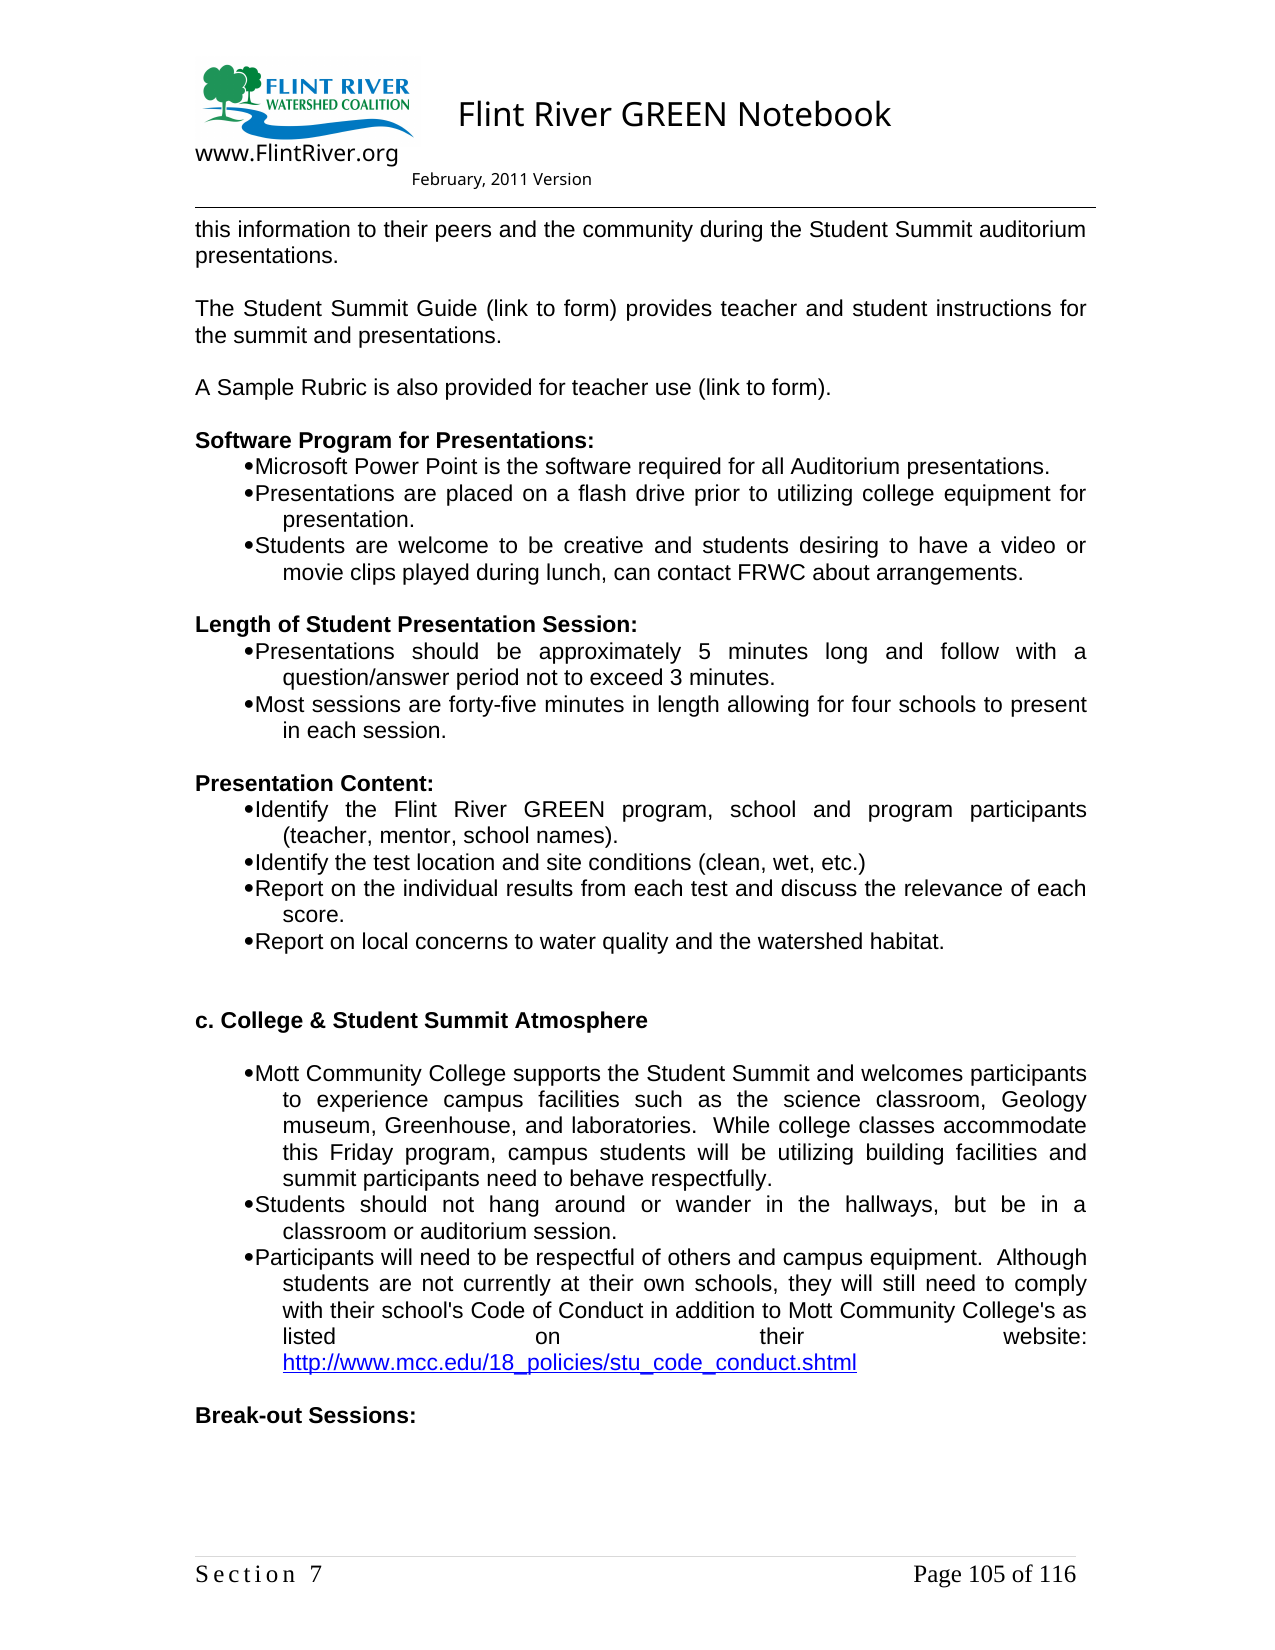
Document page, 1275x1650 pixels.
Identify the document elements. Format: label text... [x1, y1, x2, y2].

text Presentation Content: [195, 769, 1087, 796]
list Identify the test location and site conditions (clean, wet, etc.) [245, 849, 1087, 875]
text c. College & Student Summit Atmosphere [195, 1007, 1087, 1033]
list Most sessions are forty-five minutes in length allowing for four schools to present in each session. [245, 691, 1087, 743]
list Presentations are placed on a flash drive prior to utilizing college equipment for presentation. [245, 480, 1087, 532]
text Break-out Sessions: [195, 1402, 1087, 1428]
list Identify the Flint River GREEN program, school and program participants (teacher, mentor, school names). [245, 796, 1087, 849]
list Participants will need to be respectful of others and campus equipment. Although students are not currently at their own schools, they will still need to comply with their school's Code of Conduct in addition to Mott Community College's as listed on their website: http://www.mcc.edu/18_policies/stu_code_conduct.shtml [245, 1244, 1087, 1376]
list Report on local concerns to water quality and the watershed habitat. [245, 928, 1087, 954]
list Mott Community College supports the Student Summit and welcomes participants to experience campus facilities such as the science classroom, Geology museum, Greenhouse, and laboratories. While college classes accommodate this Friday program, campus students will be utilizing building facilities and summit participants need to behave respectfully. [245, 1059, 1087, 1191]
text A Sample Rubric is also provided for teacher use (link to form). [195, 374, 1087, 401]
picture [195, 56, 421, 147]
list Students are welcome to be creative and students desiring to have a video or movie clips played during lunch, can contact FRWC about arrangements. [245, 532, 1087, 585]
list Report on the individual results from each test and discuss the relevance of each score. [245, 875, 1087, 928]
text Length of Student Presentation Session: [195, 611, 1087, 638]
list Presentations should be approximately 5 minutes long and follow with a question/answer period not to exceed 3 minutes. [245, 638, 1087, 691]
list Students should not hang around or wander in the hallways, but be in a classroom or auditorium session. [245, 1191, 1087, 1244]
list Microsoft Power Point is the software required for all Auditorium presentations. [245, 453, 1087, 480]
text Software Program for Presentations: [195, 427, 1087, 453]
text The Student Summit Guide (link to form) provides teacher and student instructions for the summit and presentations. [195, 295, 1087, 348]
